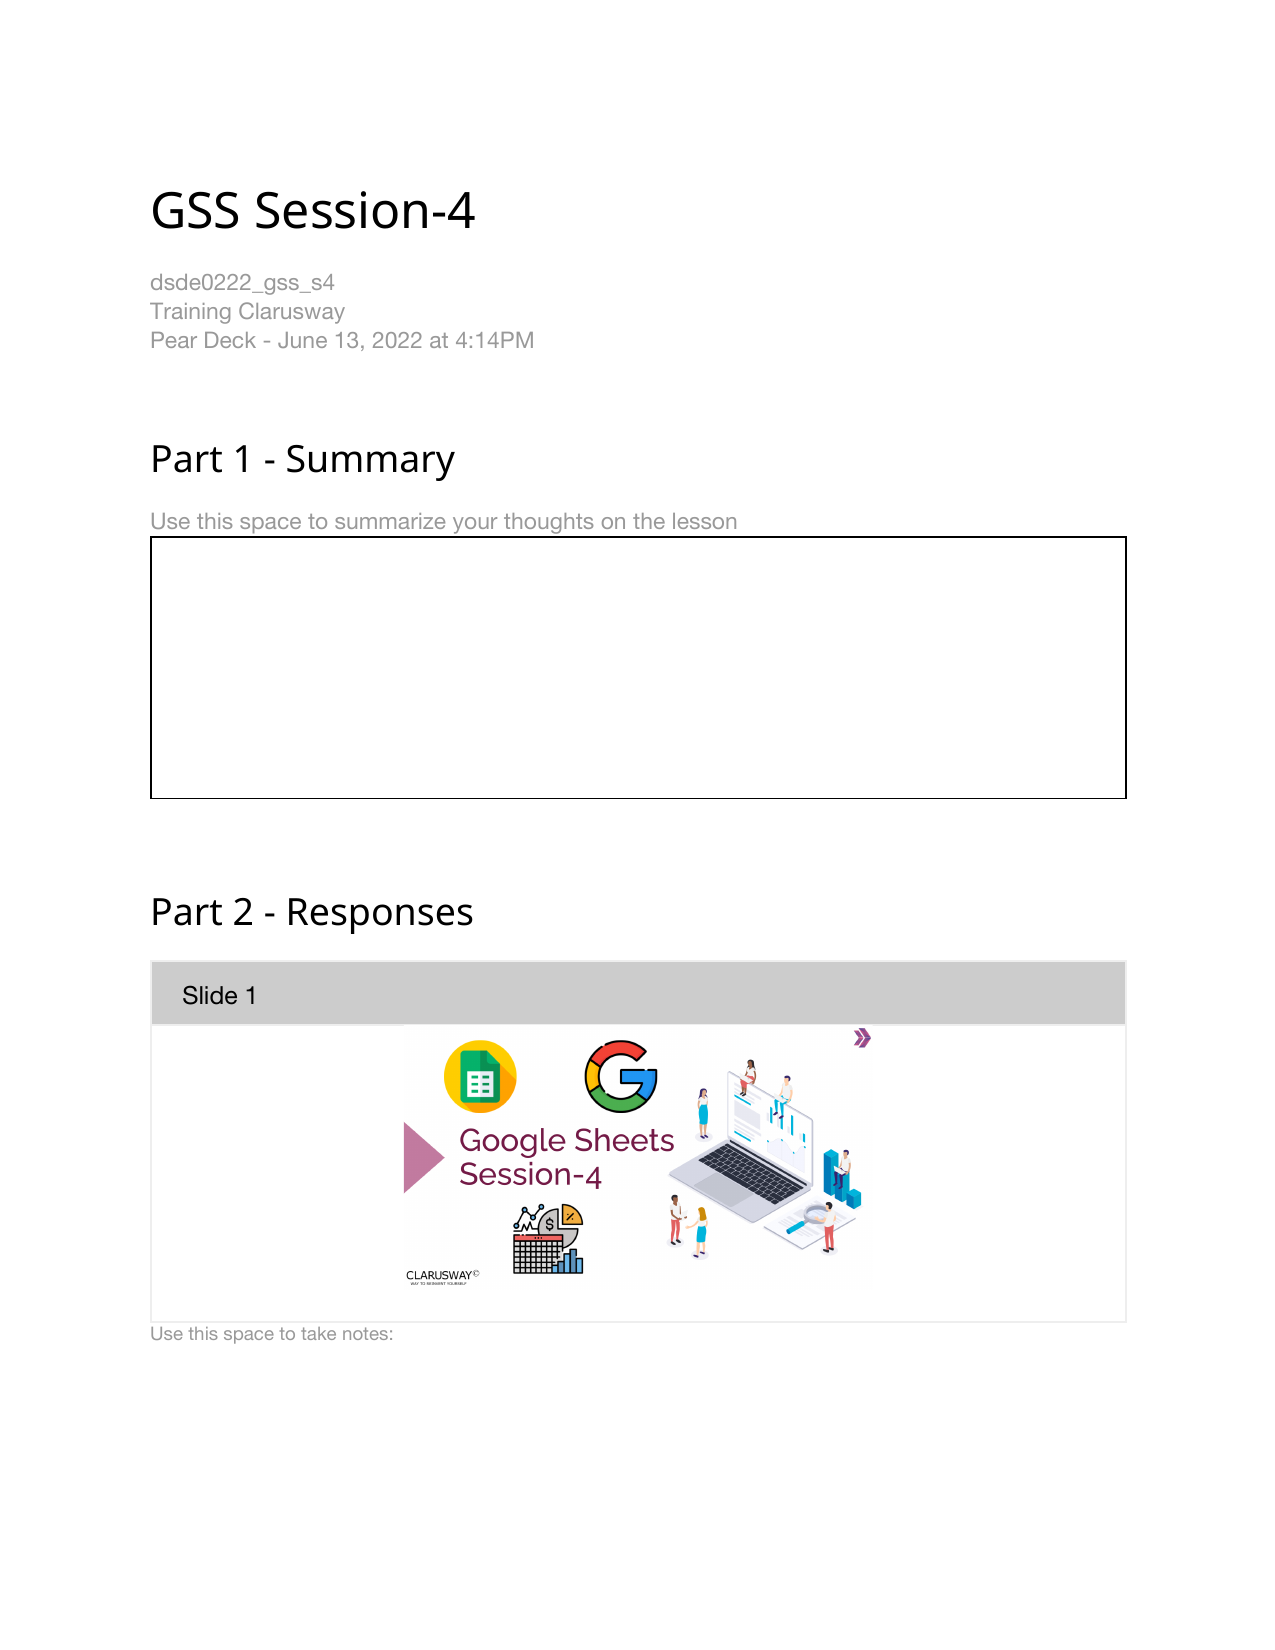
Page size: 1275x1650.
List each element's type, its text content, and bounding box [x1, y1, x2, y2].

text dsde0222_gss_s4 [150, 268, 1125, 297]
text Pear Deck - June 13, 2022 at 4:14PM [150, 326, 1125, 355]
table_header Slide 1 [152, 962, 1125, 1024]
subtitle Part 1 - Summary [150, 433, 1125, 484]
table_header [152, 538, 1125, 797]
picture [403, 1025, 873, 1290]
text Use this space to take notes: [150, 1323, 1125, 1346]
text Use this space to summarize your thoughts on the lesson [150, 507, 1125, 536]
subtitle GSS Session-4 [150, 175, 1125, 243]
table_cell [152, 1026, 1125, 1321]
text Training Clarusway [150, 297, 1125, 326]
subtitle Part 2 - Responses [150, 886, 1125, 937]
